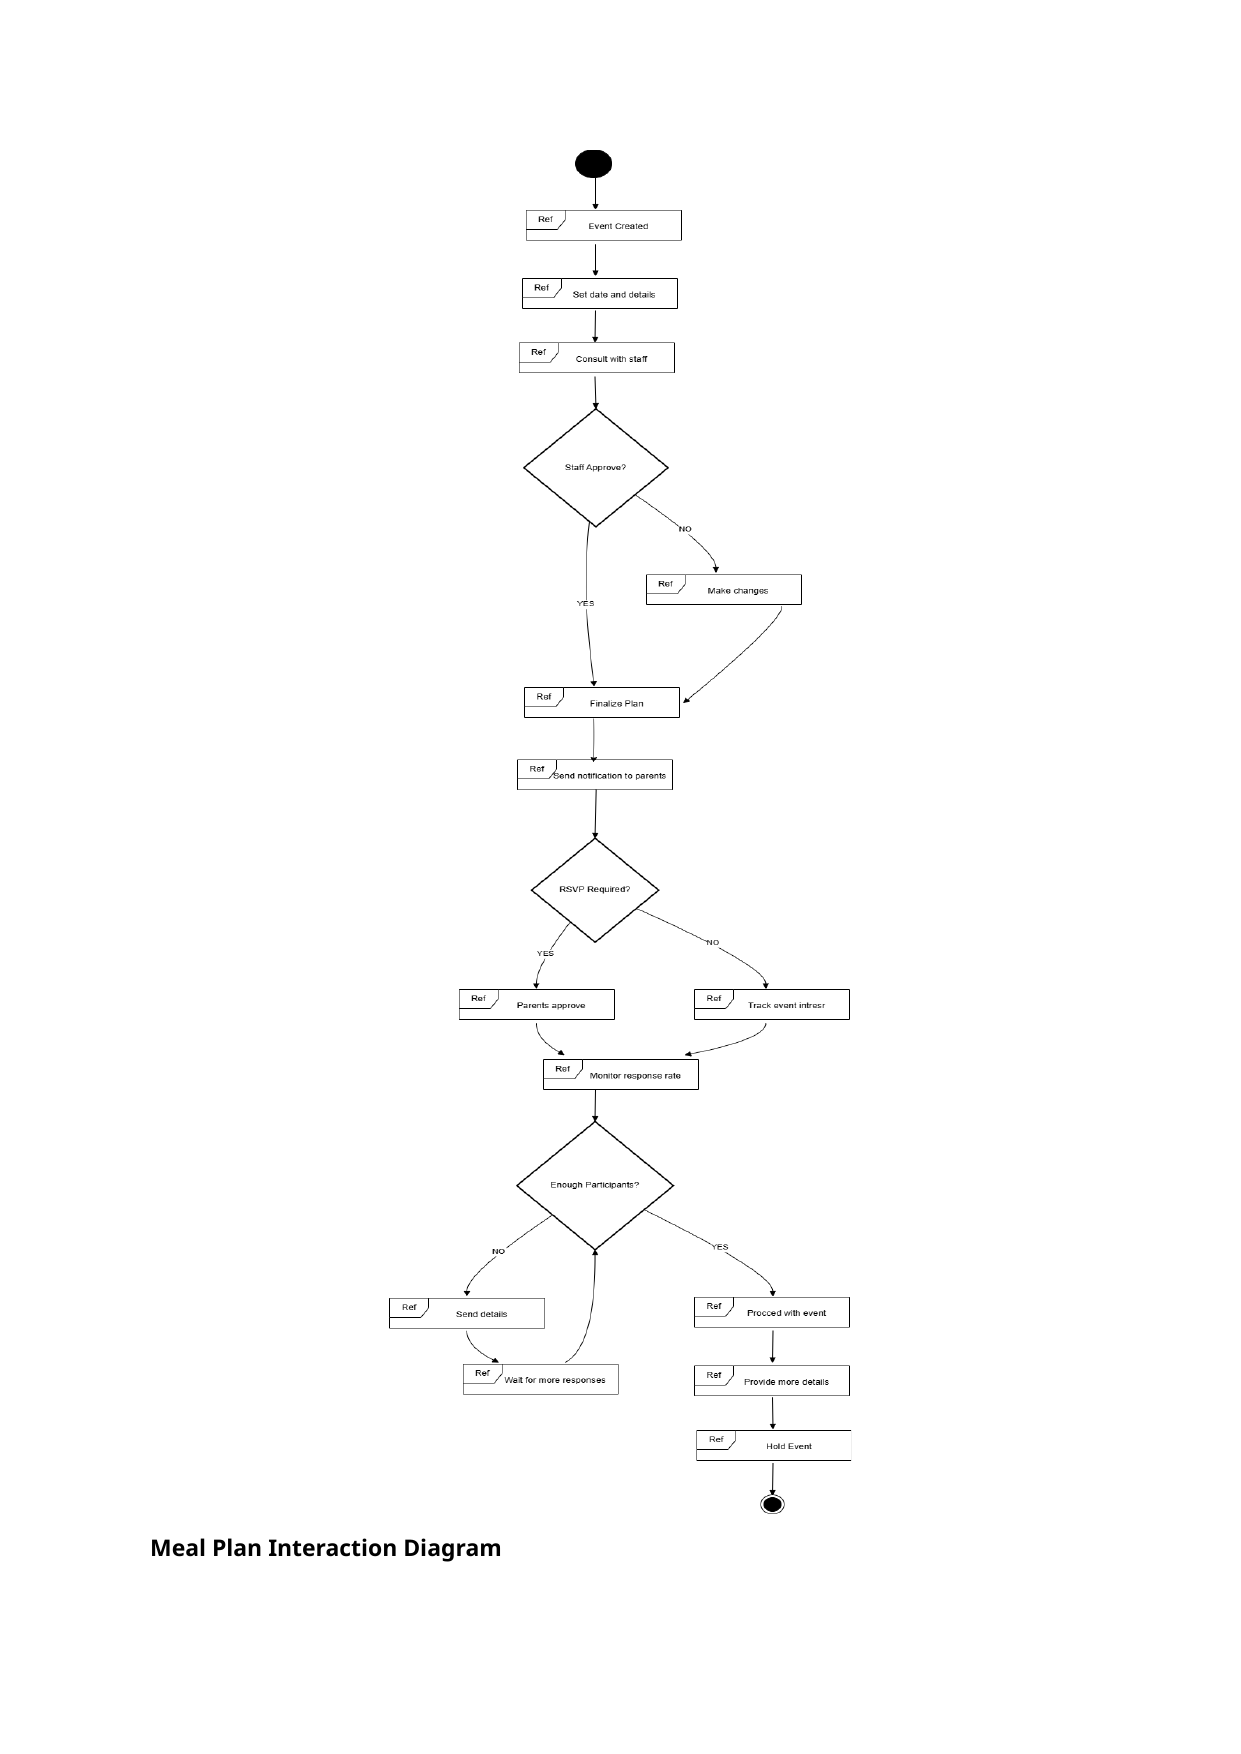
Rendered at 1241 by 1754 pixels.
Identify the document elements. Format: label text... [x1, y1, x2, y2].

text Meal Plan Interaction Diagram [150, 1532, 1090, 1563]
picture [389, 150, 852, 1514]
